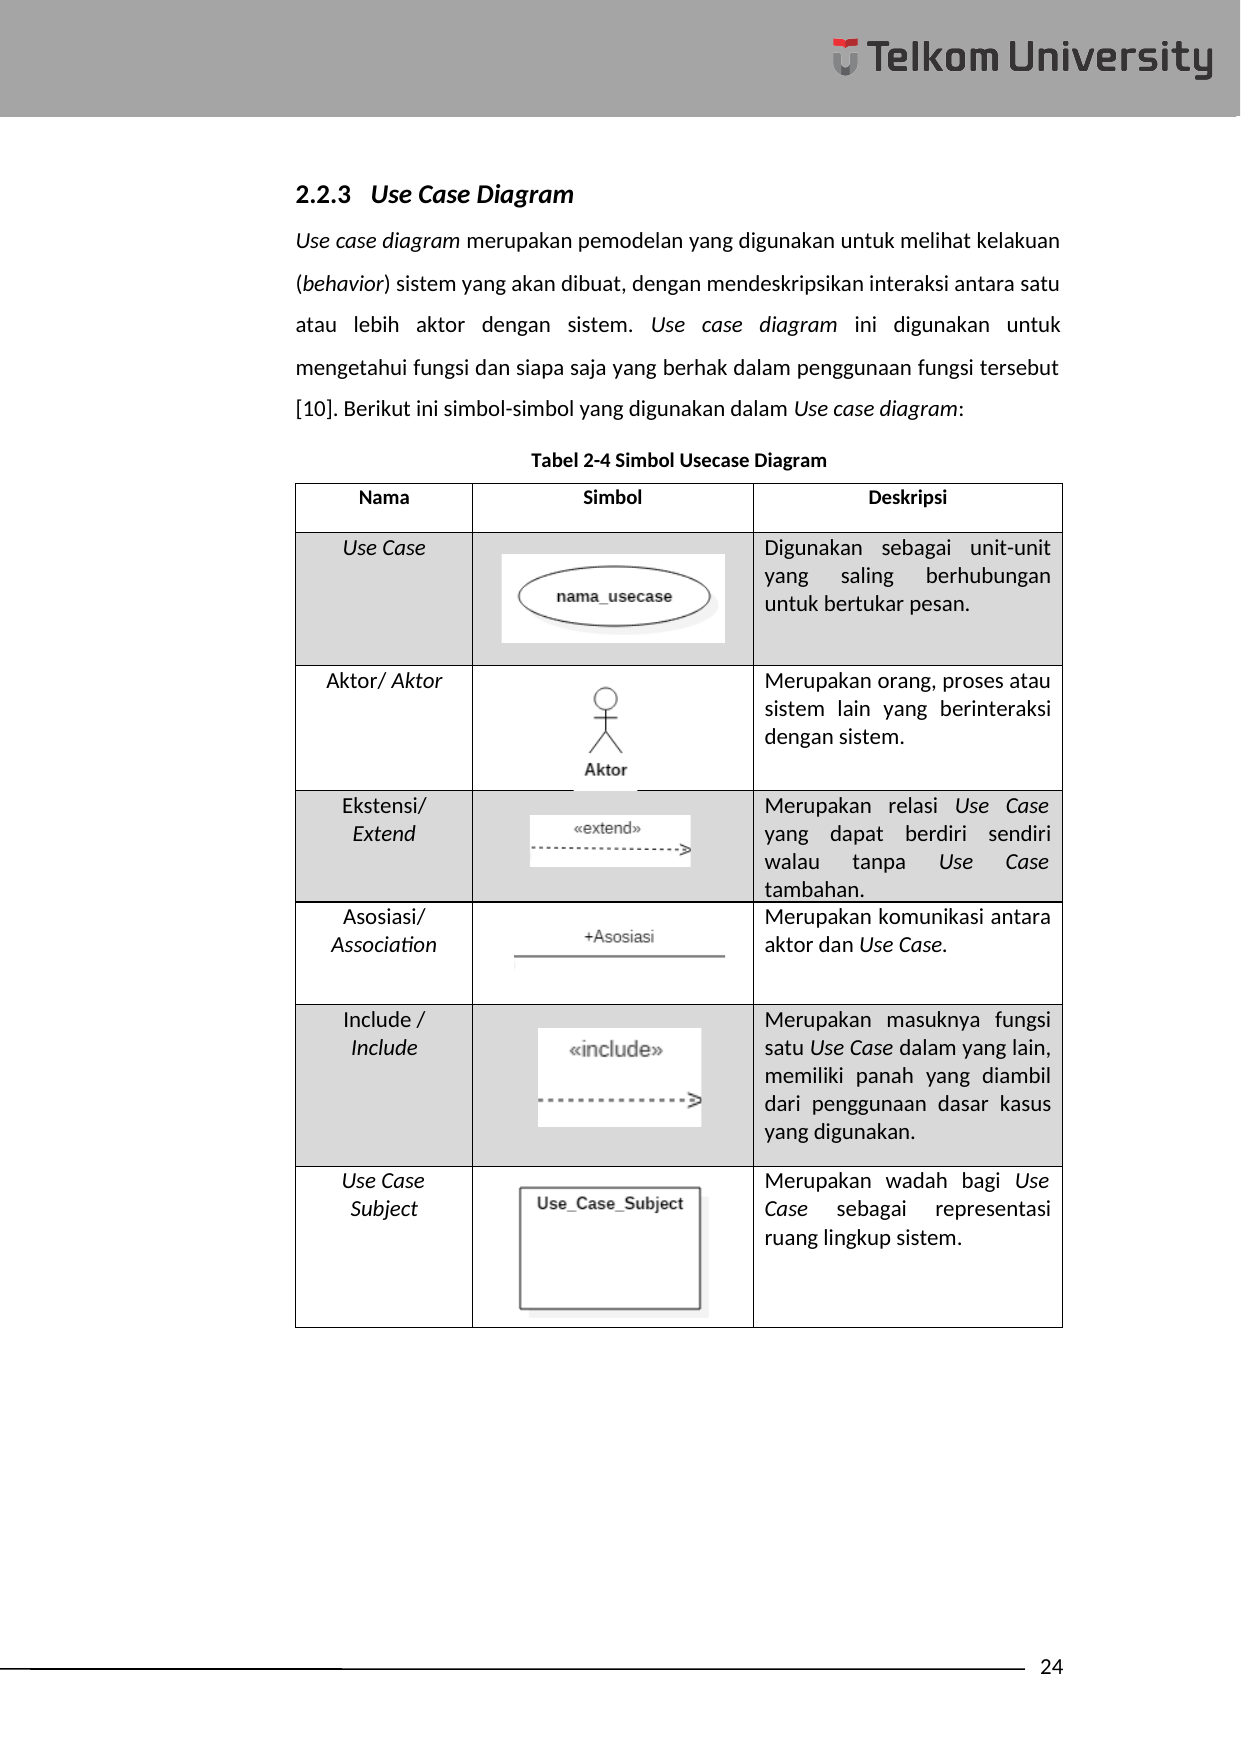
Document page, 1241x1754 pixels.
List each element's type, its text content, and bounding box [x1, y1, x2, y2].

table_cell Use Case Subject [296, 1167, 472, 1327]
table_header Simbol [473, 484, 753, 532]
table_cell Asosiasi/ Association [296, 903, 472, 1004]
table_cell Use Case [296, 533, 472, 665]
table_cell Merupakan orang, proses atau sistem lain yang berinteraksi dengan sistem. [754, 666, 1062, 790]
subtitle Use Case Diagram [295, 177, 1063, 210]
table_header Nama [296, 484, 472, 532]
table_cell [473, 1005, 753, 1166]
table_cell Merupakan komunikasi antara aktor dan Use Case. [754, 903, 1062, 1004]
table_cell Merupakan relasi Use Case yang dapat berdiri sendiri walau tanpa Use Case tambahan. [754, 791, 1062, 901]
text Use case diagram merupakan pemodelan yang digunakan untuk melihat kelakuan (behavior) sistem yang akan dibuat, dengan mendeskripsikan interaksi antara satu atau lebih aktor dengan sistem. Use case diagram ini digunakan untuk mengetahui fungsi dan siapa saja yang berhak dalam penggunaan fungsi tersebut [10]. Berikut ini simbol-simbol yang digunakan dalam Use case diagram: [295, 227, 1061, 423]
table_cell [473, 666, 753, 790]
picture [833, 38, 1213, 80]
table_cell Digunakan sebagai unit-unit yang saling berhubungan untuk bertukar pesan. [754, 533, 1062, 665]
table_cell [473, 791, 753, 901]
table_cell Include / Include [296, 1005, 472, 1166]
table_cell [473, 533, 753, 665]
table_cell Aktor/ Aktor [296, 666, 472, 790]
table_cell Merupakan masuknya fungsi satu Use Case dalam yang lain, memiliki panah yang diambil dari penggunaan dasar kasus yang digunakan. [754, 1005, 1062, 1166]
table_cell Merupakan wadah bagi Use Case sebagai representasi ruang lingkup sistem. [754, 1167, 1062, 1327]
table_cell Ekstensi/ Extend [296, 791, 472, 901]
table_header Deskripsi [754, 484, 1062, 532]
table_cell [473, 903, 753, 1004]
table_cell [473, 1167, 753, 1327]
